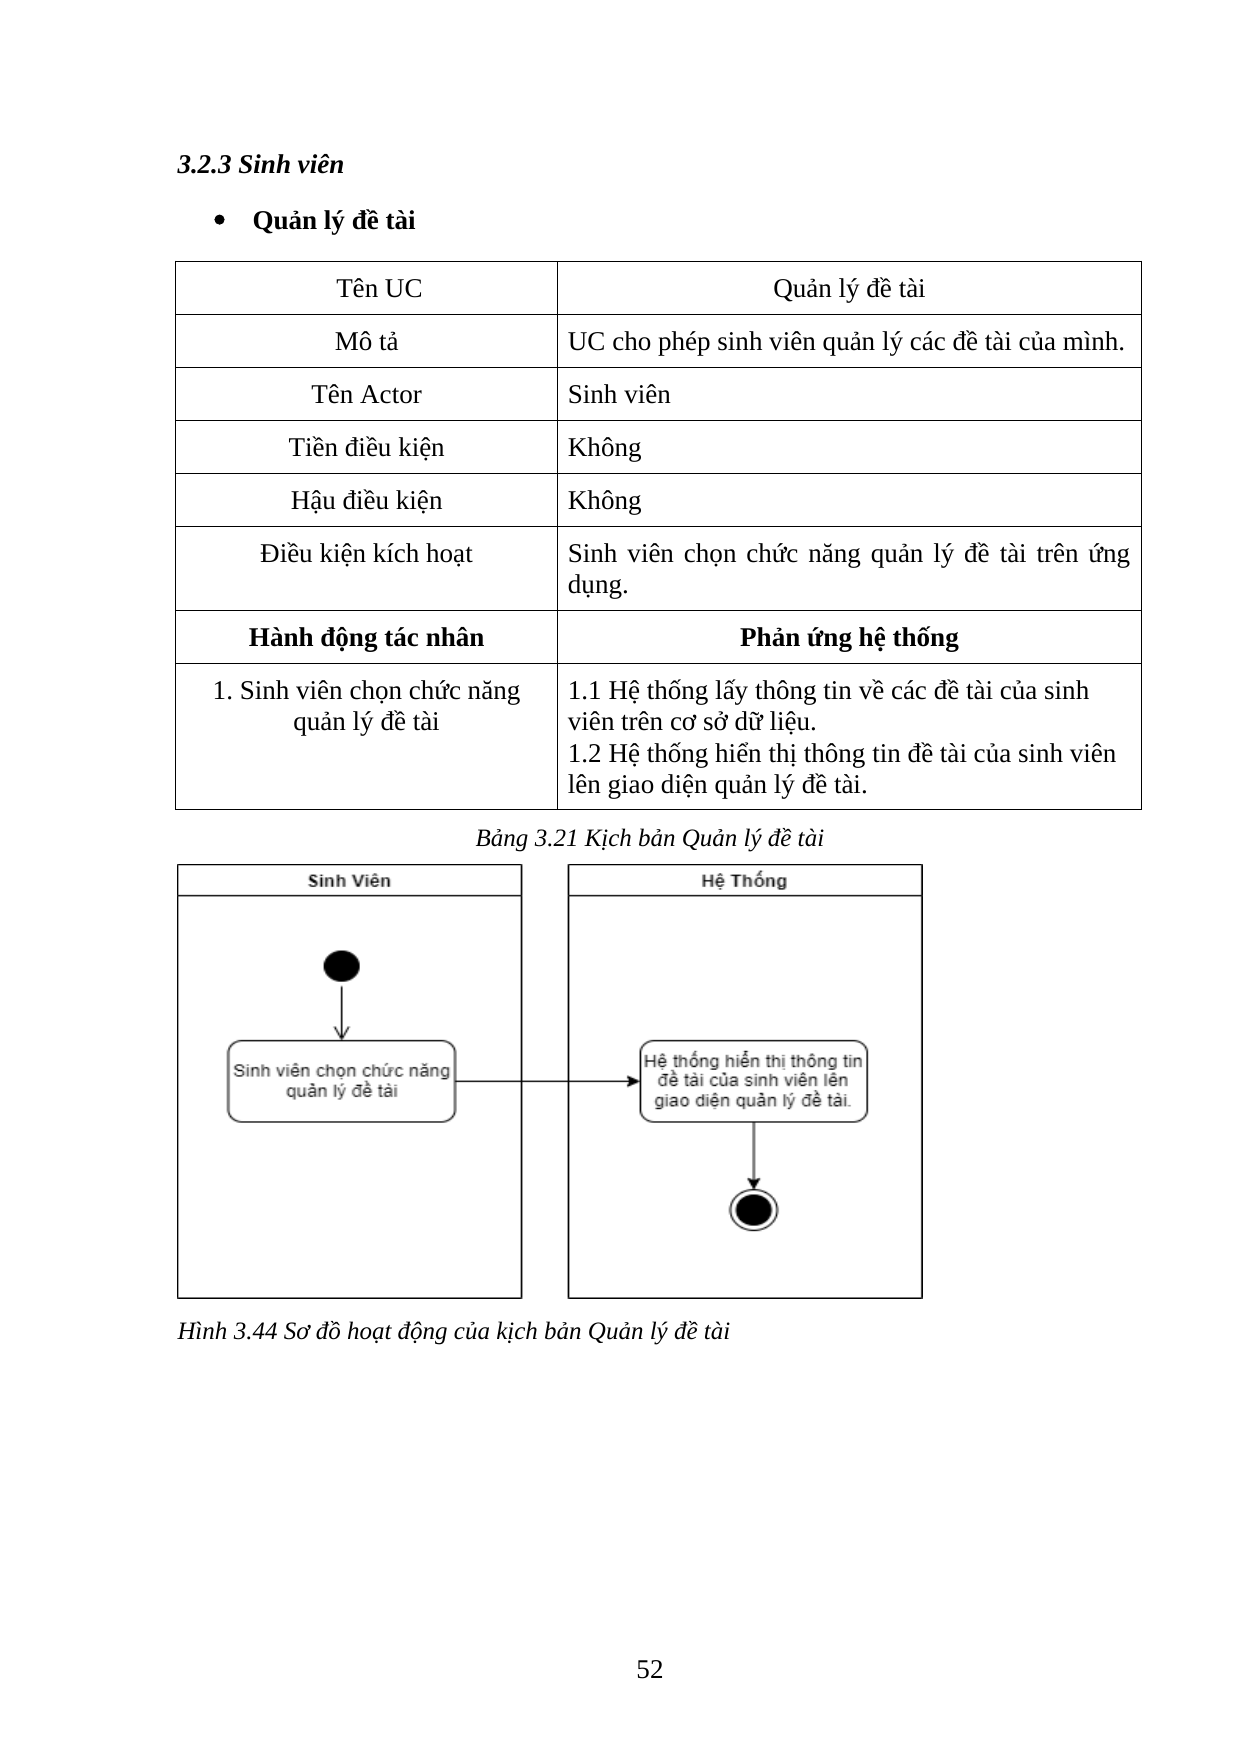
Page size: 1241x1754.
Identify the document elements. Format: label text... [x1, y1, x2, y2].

list Quản lý đề tài [215, 204, 1122, 235]
table_cell Điều kiện kích hoạt [176, 527, 557, 610]
table_cell 1. Sinh viên chọn chức năng quản lý đề tài [176, 664, 557, 809]
table_cell Không [558, 474, 1141, 526]
table_cell Tiền điều kiện [176, 421, 557, 473]
table_cell Tên Actor [176, 368, 557, 420]
table_cell Không [558, 421, 1141, 473]
table_cell 1.1 Hệ thống lấy thông tin về các đề tài của sinh viên trên cơ sở dữ liệu. 1.2 Hệ thống hiển thị thông tin đề tài của sinh viên lên giao diện quản lý đề tài. [558, 664, 1141, 809]
table_cell UC cho phép sinh viên quản lý các đề tài của mình. [558, 315, 1141, 367]
table_cell Hành động tác nhân [176, 611, 557, 663]
table_header Quản lý đề tài [558, 262, 1141, 314]
table_cell Mô tả [176, 315, 557, 367]
picture [177, 864, 923, 1299]
table_cell Phản ứng hệ thống [558, 611, 1141, 663]
subtitle Sinh viên [177, 148, 1122, 179]
table_cell Sinh viên [558, 368, 1141, 420]
table_header Tên UC [176, 262, 557, 314]
table_cell Sinh viên chọn chức năng quản lý đề tài trên ứng dụng. [558, 527, 1141, 610]
table_cell Hậu điều kiện [176, 474, 557, 526]
